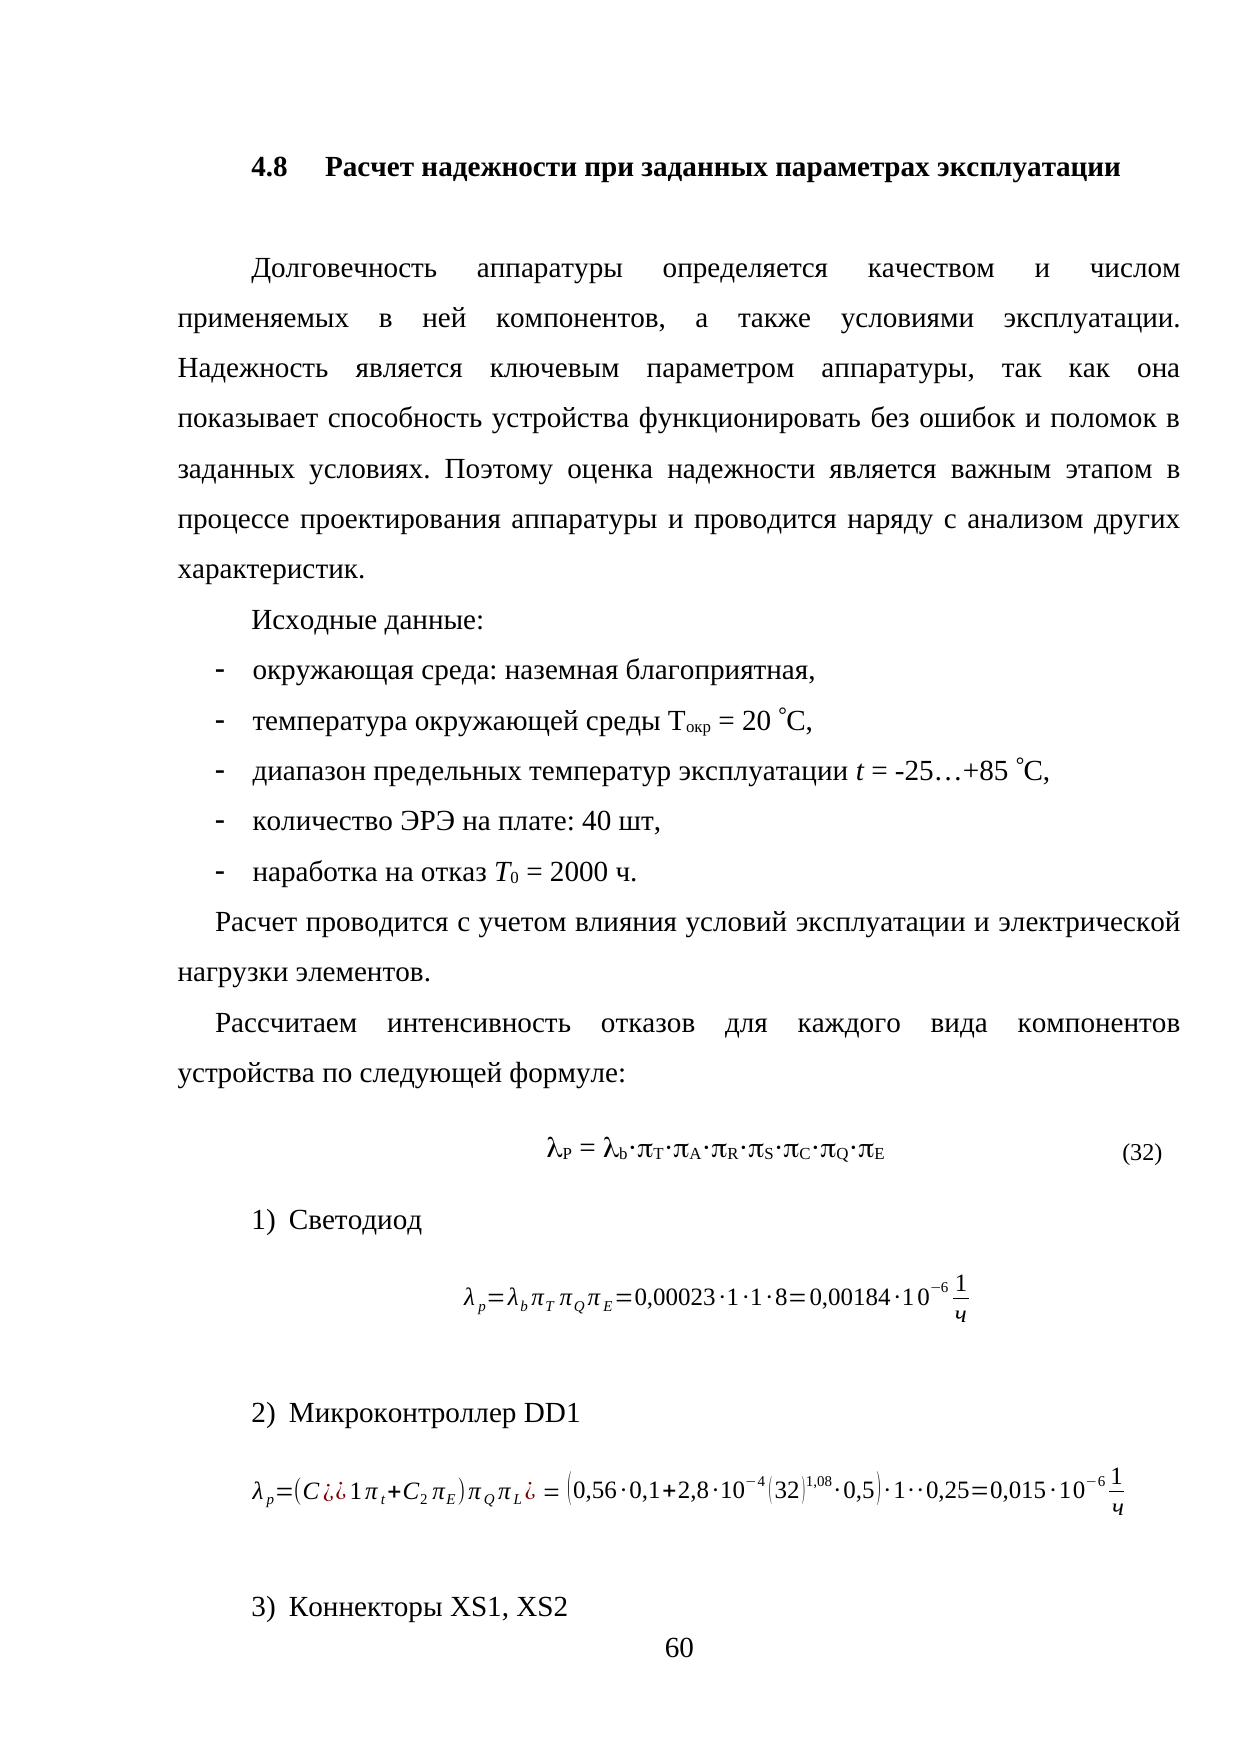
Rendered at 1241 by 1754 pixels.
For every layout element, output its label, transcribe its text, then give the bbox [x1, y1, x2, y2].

text Долговечность аппаратуры определяется качеством и числом применяемых в ней компонентов, а также условиями эксплуатации. Надежность является ключевым параметром аппаратуры, так как она показывает способность устройства функционировать без ошибок и поломок в заданных условиях. Поэтому оценка надежности является важным этапом в процессе проектирования аппаратуры и проводится наряду с анализом других характеристик. [177, 250, 1181, 585]
list Микроконтроллер DD1 [251, 1396, 1181, 1429]
list окружающая среда: наземная благоприятная, [215, 652, 1181, 686]
text = [251, 1463, 1181, 1522]
list наработка на отказ Т0 = 2000 ч. [215, 854, 1181, 887]
list P = b·T·A·R·S·C·Q·E (32) [546, 1118, 1181, 1166]
list количество ЭРЭ на плате: 40 шт, [215, 803, 1181, 837]
subtitle 4.8 Расчет надежности при заданных параметрах эксплуатации [177, 149, 1181, 183]
text Рассчитаем интенсивность отказов для каждого вида компонентов устройства по следующей формуле: [177, 1005, 1181, 1089]
text Исходные данные: [177, 602, 1181, 635]
list температура окружающей среды Токр = 20 С, [215, 703, 1181, 736]
list диапазон предельных температур эксплуатации t = -25…+85 С, [215, 753, 1181, 787]
list Коннекторы XS1, XS2 [251, 1589, 1181, 1622]
text Расчет проводится с учетом влияния условий эксплуатации и электрической нагрузки элементов. [177, 904, 1181, 988]
list Светодиод [251, 1202, 1181, 1236]
